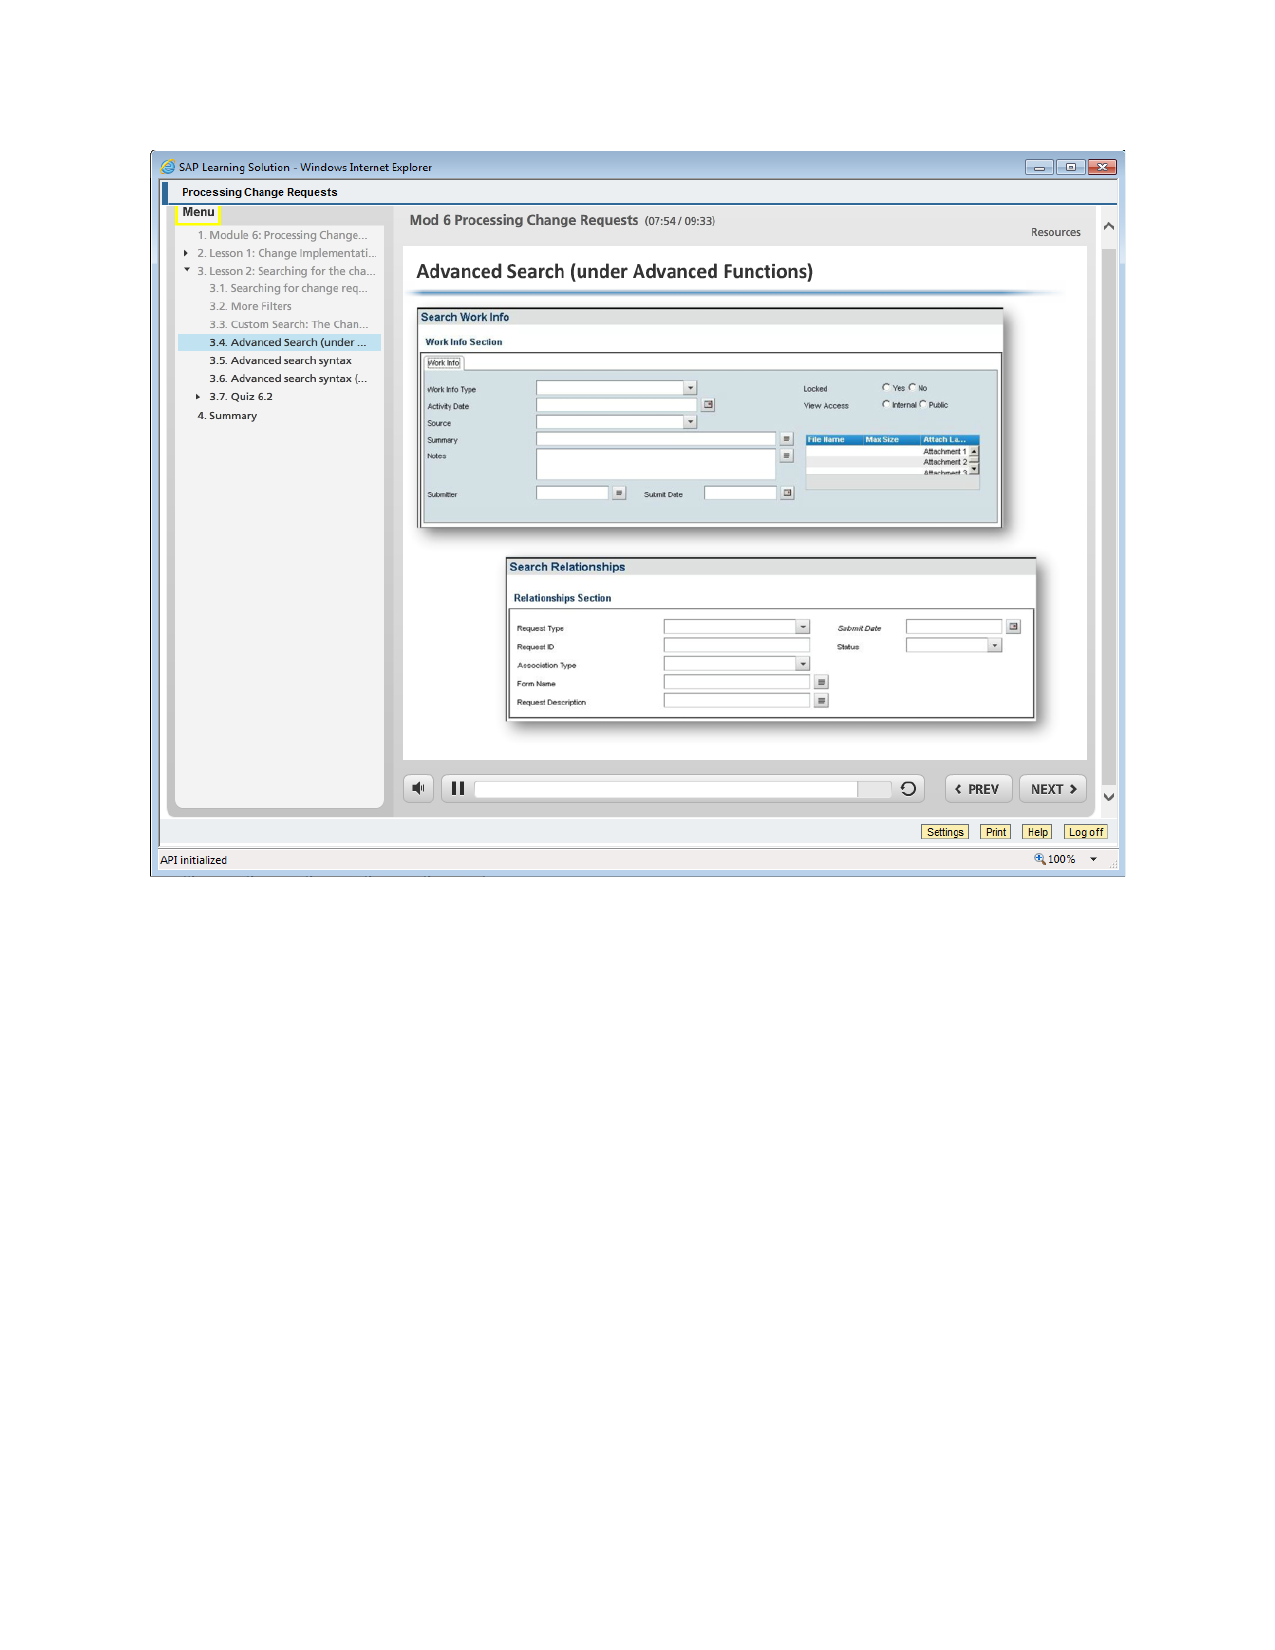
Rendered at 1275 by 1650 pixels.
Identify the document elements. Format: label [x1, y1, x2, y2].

picture [150, 150, 1125, 877]
